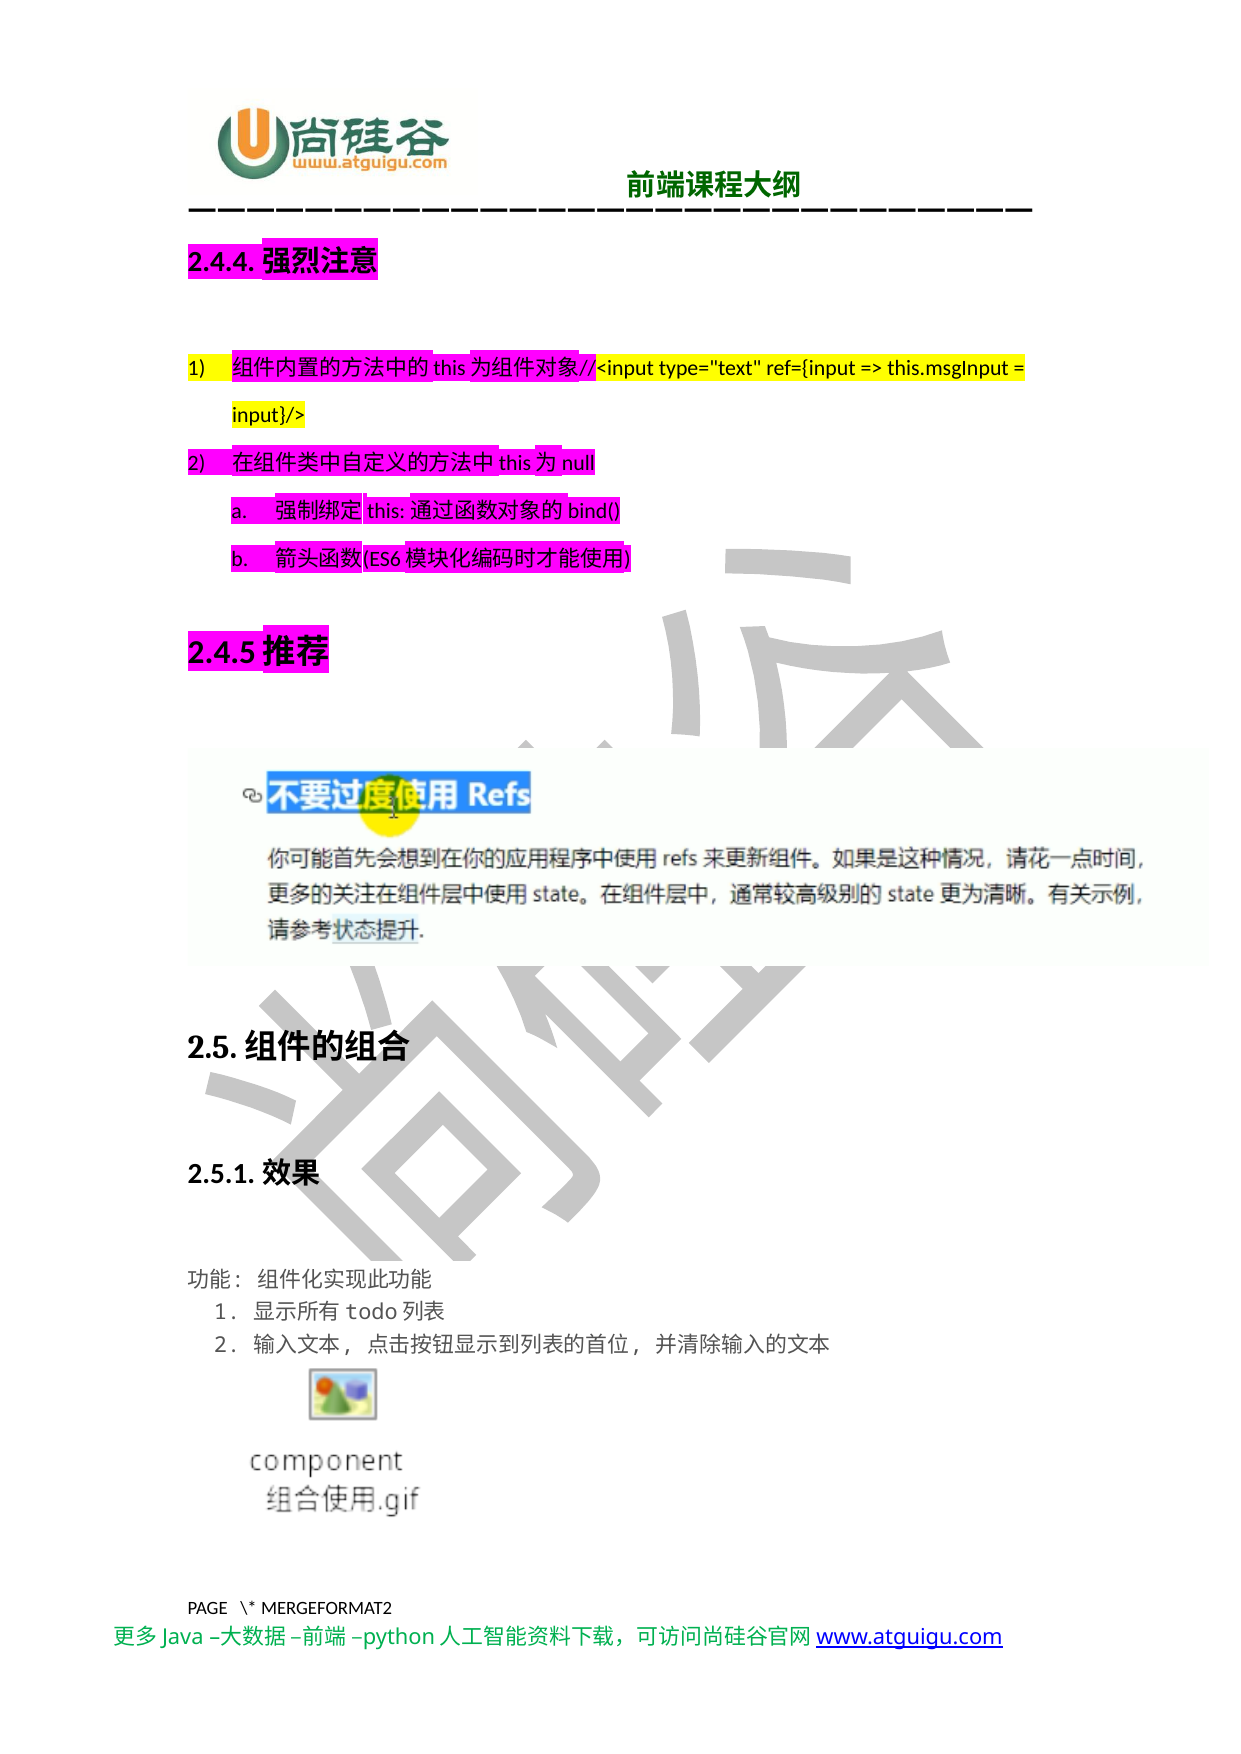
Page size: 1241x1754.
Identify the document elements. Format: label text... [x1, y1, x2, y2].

list 组件内置的方法中的this为组件对象//<input type="text" ref={input => this.msgInput = input}/> [187, 349, 1053, 431]
list 在组件类中自定义的方法中this为null [187, 444, 1053, 477]
subtitle 2.4.5推荐 [187, 616, 1053, 681]
text 功能: 组件化实现此功能 [187, 1261, 1053, 1294]
list 强制绑定this: 通过函数对象的bind() [231, 492, 1053, 525]
picture [187, 748, 1210, 966]
text 1. 显示所有todo列表 2. 输入文本, 点击按钮显示到列表的首位, 并清除输入的文本 [187, 1294, 1053, 1359]
subtitle 2.5. 组件的组合 [187, 1011, 1053, 1076]
picture [187, 88, 479, 195]
list 箭头函数(ES6模块化编码时才能使用) [624, 541, 1053, 573]
subtitle 2.5.1. 效果 [187, 1138, 1053, 1203]
subtitle 2.4.4. 强烈注意 [187, 227, 1053, 292]
